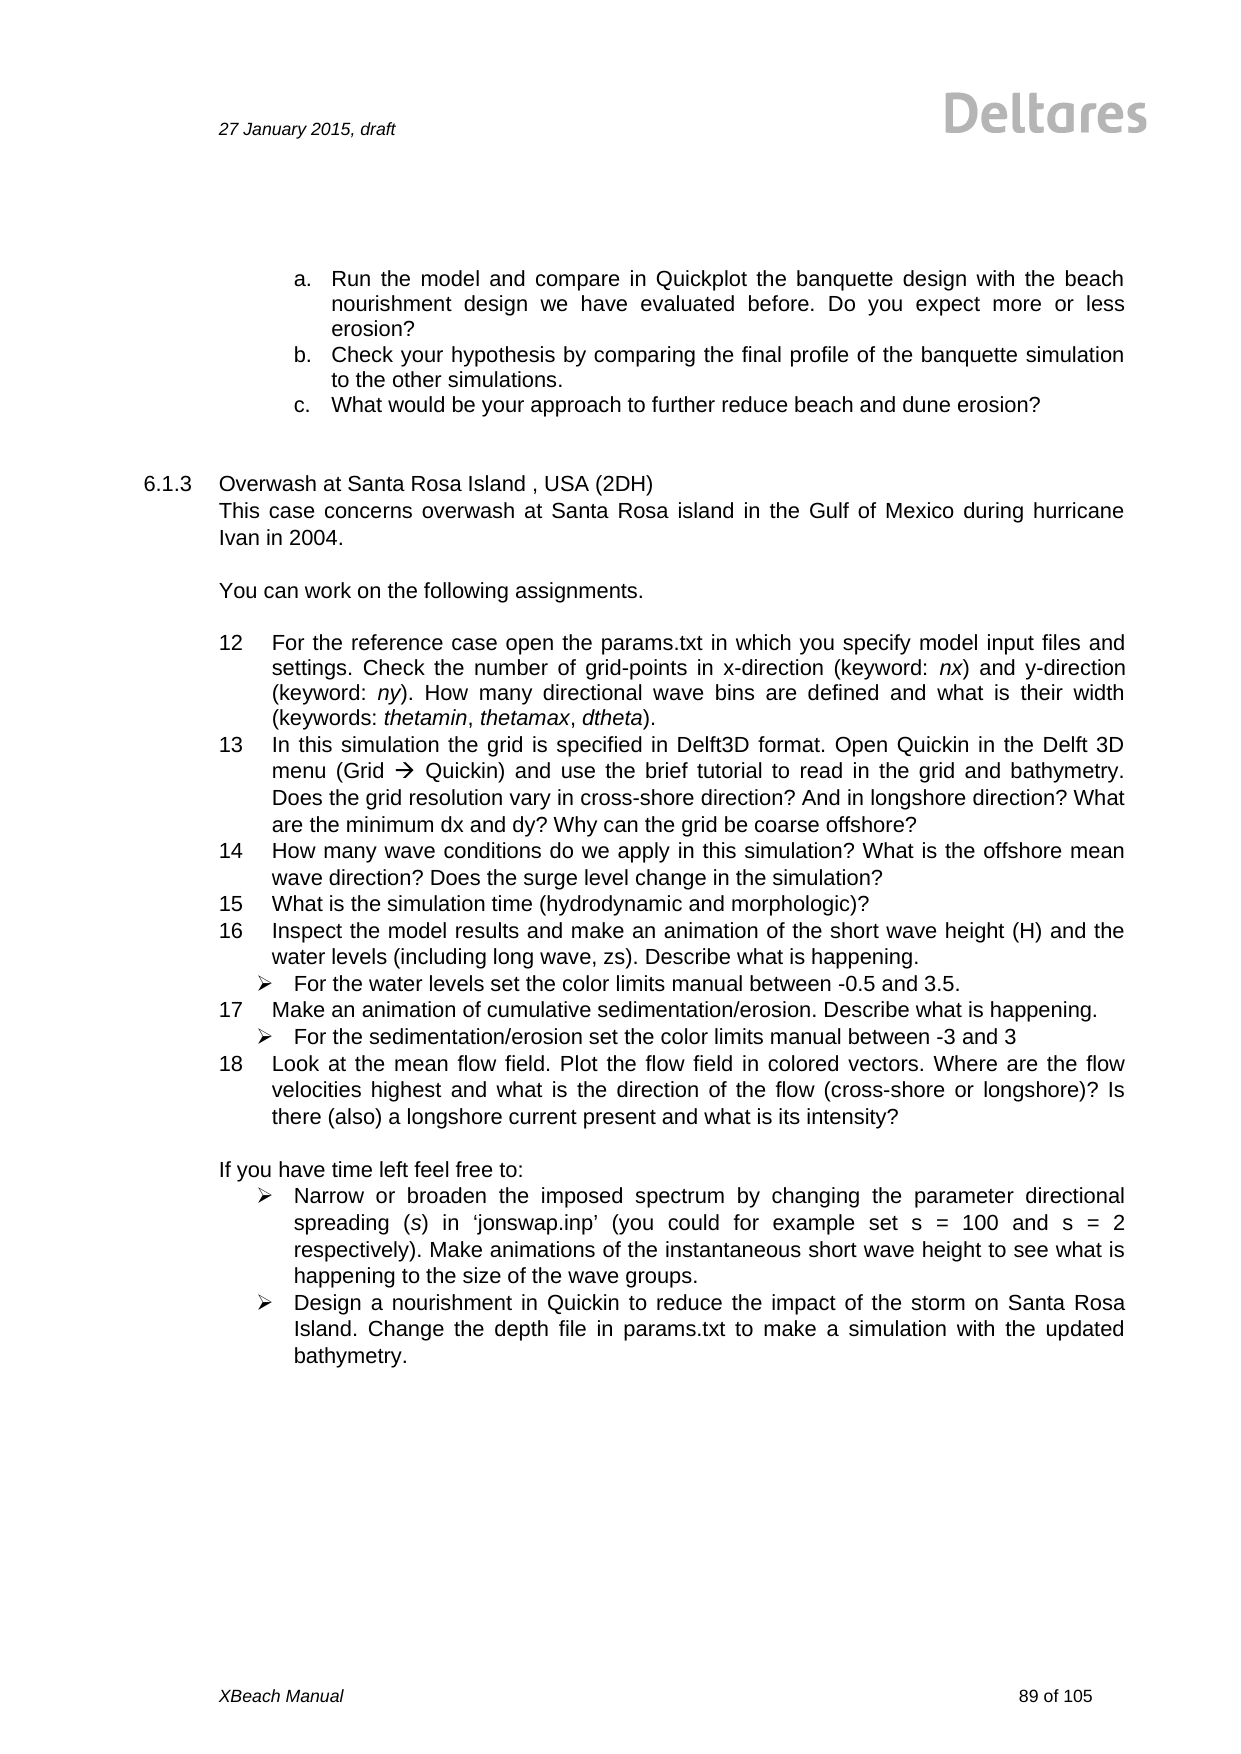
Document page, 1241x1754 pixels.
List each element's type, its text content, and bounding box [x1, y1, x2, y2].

list What is the simulation time (hydrodynamic and morphologic)? [218, 890, 1126, 916]
list What would be your approach to further reduce beach and dune erosion? [293, 392, 1126, 417]
list Make an animation of cumulative sedimentation/erosion. Describe what is happening. [218, 996, 1126, 1023]
list In this simulation the grid is specified in Delft3D format. Open Quickin in the Delft 3D menu (Grid Quickin) and use the brief tutorial to read in the grid and bathymetry. Does the grid resolution vary in cross-shore direction? And in longshore direction? What are the minimum dx and dy? Why can the grid be coarse offshore? [218, 730, 1126, 837]
list For the sedimentation/erosion set the color limits manual between -3 and 3 [256, 1023, 1126, 1049]
list For the water levels set the color limits manual between -0.5 and 3.5. [256, 969, 1126, 996]
text If you have time left feel free to: [218, 1155, 1126, 1182]
text This case concerns overwash at Santa Rosa island in the Gulf of Mexico during hurricane Ivan in 2004. [218, 497, 1126, 550]
list Look at the mean flow field. Plot the flow field in colored vectors. Where are the flow velocities highest and what is the direction of the flow (cross-shore or longshore)? Is there (also) a longshore current present and what is its intensity? [218, 1049, 1126, 1129]
list Inspect the model results and make an animation of the short wave height (H) and the water levels (including long wave, zs). Describe what is happening. [218, 916, 1126, 969]
list How many wave conditions do we apply in this simulation? What is the offshore mean wave direction? Does the surge level change in the simulation? [218, 837, 1126, 890]
text You can work on the following assignments. [218, 576, 1126, 603]
list Run the model and compare in Quickplot the banquette design with the beach nourishment design we have evaluated before. Do you expect more or less erosion? [293, 266, 1126, 341]
subtitle Overwash at Santa Rosa Island , USA (2DH) [192, 470, 1126, 497]
picture [945, 75, 1147, 133]
list Design a nourishment in Quickin to reduce the impact of the storm on Santa Rosa Island. Change the depth file in params.txt to make a simulation with the updated bathymetry. [256, 1288, 1126, 1368]
list Check your hypothesis by comparing the final profile of the banquette simulation to the other simulations. [293, 341, 1126, 392]
list Narrow or broaden the imposed spectrum by changing the parameter directional spreading (s) in ‘jonswap.inp’ (you could for example set s = 100 and s = 2 respectively). Make animations of the instantaneous short wave height to see what is happening to the size of the wave groups. [256, 1182, 1126, 1288]
list For the reference case open the params.txt in which you specify model input files and settings. Check the number of grid-points in x-direction (keyword: nx) and y-direction (keyword: ny). How many directional wave bins are defined and what is their width (keywords: thetamin, thetamax, dtheta). [218, 629, 1126, 730]
